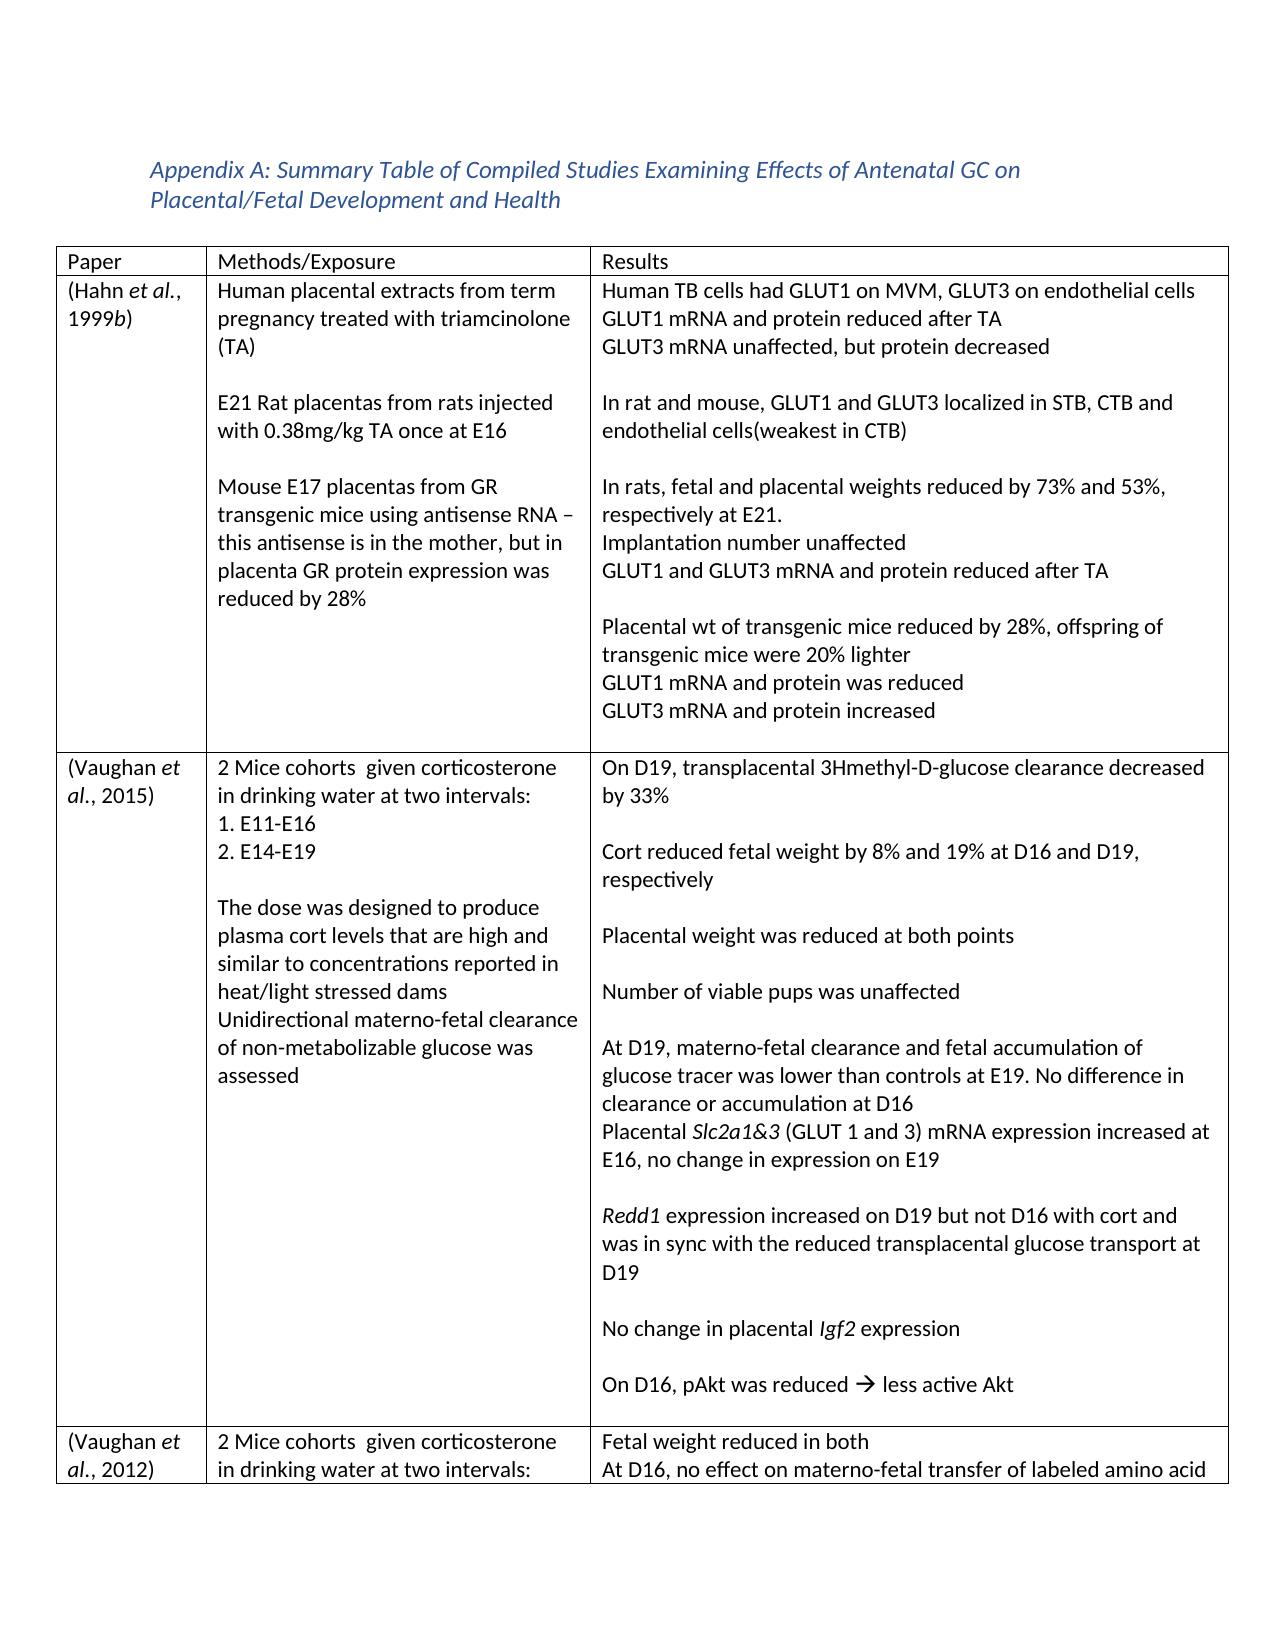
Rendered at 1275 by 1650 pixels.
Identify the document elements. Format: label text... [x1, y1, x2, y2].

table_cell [591, 1427, 1228, 1483]
table_header Paper [57, 247, 206, 275]
table_cell (Hahn et al., 1999b) [57, 276, 206, 752]
subtitle Appendix A: Summary Table of Compiled Studies Examining Effects of Antenatal GC on Placental/Fetal Development and Health [150, 154, 1125, 215]
table_cell 2 Mice cohorts given corticosterone in drinking water at two intervals: 1. E11-E16 2. E14-E19 The dose was designed to produce plasma cort levels that are high and similar to concentrations reported in heat/light stressed dams Unidirectional materno-fetal clearance of non-metabolizable glucose was assessed [207, 753, 590, 1426]
table_cell On D19, transplacental 3Hmethyl-D-glucose clearance decreased by 33% Cort reduced fetal weight by 8% and 19% at D16 and D19, respectively Placental weight was reduced at both points Number of viable pups was unaffected At D19, materno-fetal clearance and fetal accumulation of glucose tracer was lower than controls at E19. No difference in clearance or accumulation at D16 Placental Slc2a1&3 (GLUT 1 and 3) mRNA expression increased at E16, no change in expression on E19 Redd1 expression increased on D19 but not D16 with cort and was in sync with the reduced transplacental glucose transport at D19 No change in placental Igf2 expression On D16, pAkt was reduced less active Akt [591, 753, 1228, 1426]
table_cell Human placental extracts from term pregnancy treated with triamcinolone (TA) E21 Rat placentas from rats injected with 0.38mg/kg TA once at E16 Mouse E17 placentas from GR transgenic mice using antisense RNA – this antisense is in the mother, but in placenta GR protein expression was reduced by 28% [207, 276, 590, 752]
table_cell (Vaughan et al., 2015) [57, 753, 206, 1426]
table_header Methods/Exposure [207, 247, 590, 275]
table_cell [207, 1427, 590, 1483]
table_header Results [591, 247, 1228, 275]
table_cell Human TB cells had GLUT1 on MVM, GLUT3 on endothelial cells GLUT1 mRNA and protein reduced after TA GLUT3 mRNA unaffected, but protein decreased In rat and mouse, GLUT1 and GLUT3 localized in STB, CTB and endothelial cells(weakest in CTB) In rats, fetal and placental weights reduced by 73% and 53%, respectively at E21. Implantation number unaffected GLUT1 and GLUT3 mRNA and protein reduced after TA Placental wt of transgenic mice reduced by 28%, offspring of transgenic mice were 20% lighter GLUT1 mRNA and protein was reduced GLUT3 mRNA and protein increased [591, 276, 1228, 752]
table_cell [57, 1427, 206, 1483]
